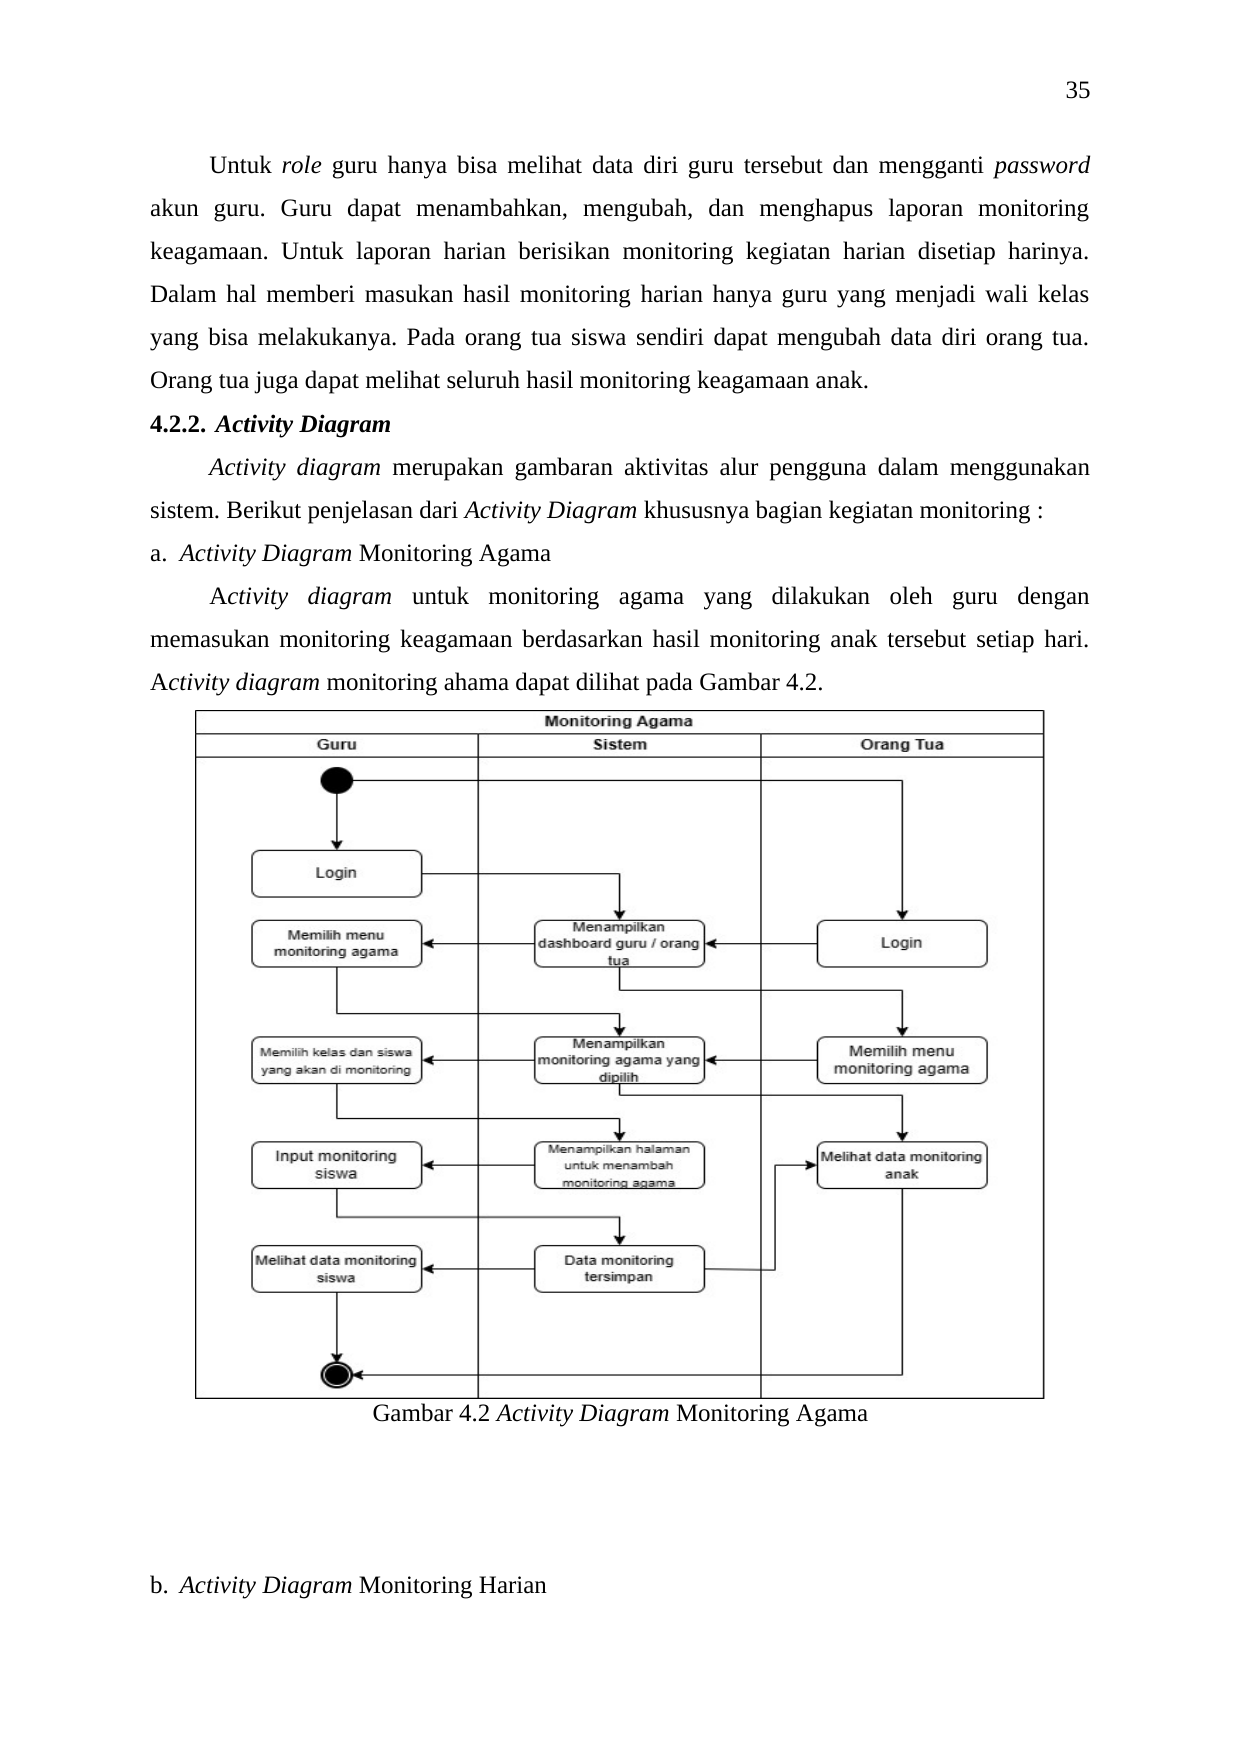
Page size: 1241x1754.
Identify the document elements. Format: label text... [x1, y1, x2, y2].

list Activity diagram merupakan gambaran aktivitas alur pengguna dalam menggunakan sistem. Berikut penjelasan dari Activity Diagram khususnya bagian kegiatan monitoring : [150, 452, 1090, 524]
list Activity Diagram Monitoring Harian [150, 1571, 1090, 1599]
list Activity Diagram [150, 409, 1090, 437]
text Activity diagram untuk monitoring agama yang dilakukan oleh guru dengan memasukan monitoring keagamaan berdasarkan hasil monitoring anak tersebut setiap hari. Activity diagram monitoring ahama dapat dilihat pada Gambar 4.2. [150, 581, 1090, 696]
picture [195, 710, 1045, 1399]
list Activity Diagram Monitoring Agama [150, 538, 1090, 567]
text Gambar 4.2 Activity Diagram Monitoring Agama [150, 1398, 1090, 1427]
text Untuk role guru hanya bisa melihat data diri guru tersebut dan mengganti password akun guru. Guru dapat menambahkan, mengubah, dan menghapus laporan monitoring keagamaan. Untuk laporan harian berisikan monitoring kegiatan harian disetiap harinya. Dalam hal memberi masukan hasil monitoring harian hanya guru yang menjadi wali kelas yang bisa melakukanya. Pada orang tua siswa sendiri dapat mengubah data diri orang tua. Orang tua juga dapat melihat seluruh hasil monitoring keagamaan anak. [150, 150, 1090, 394]
